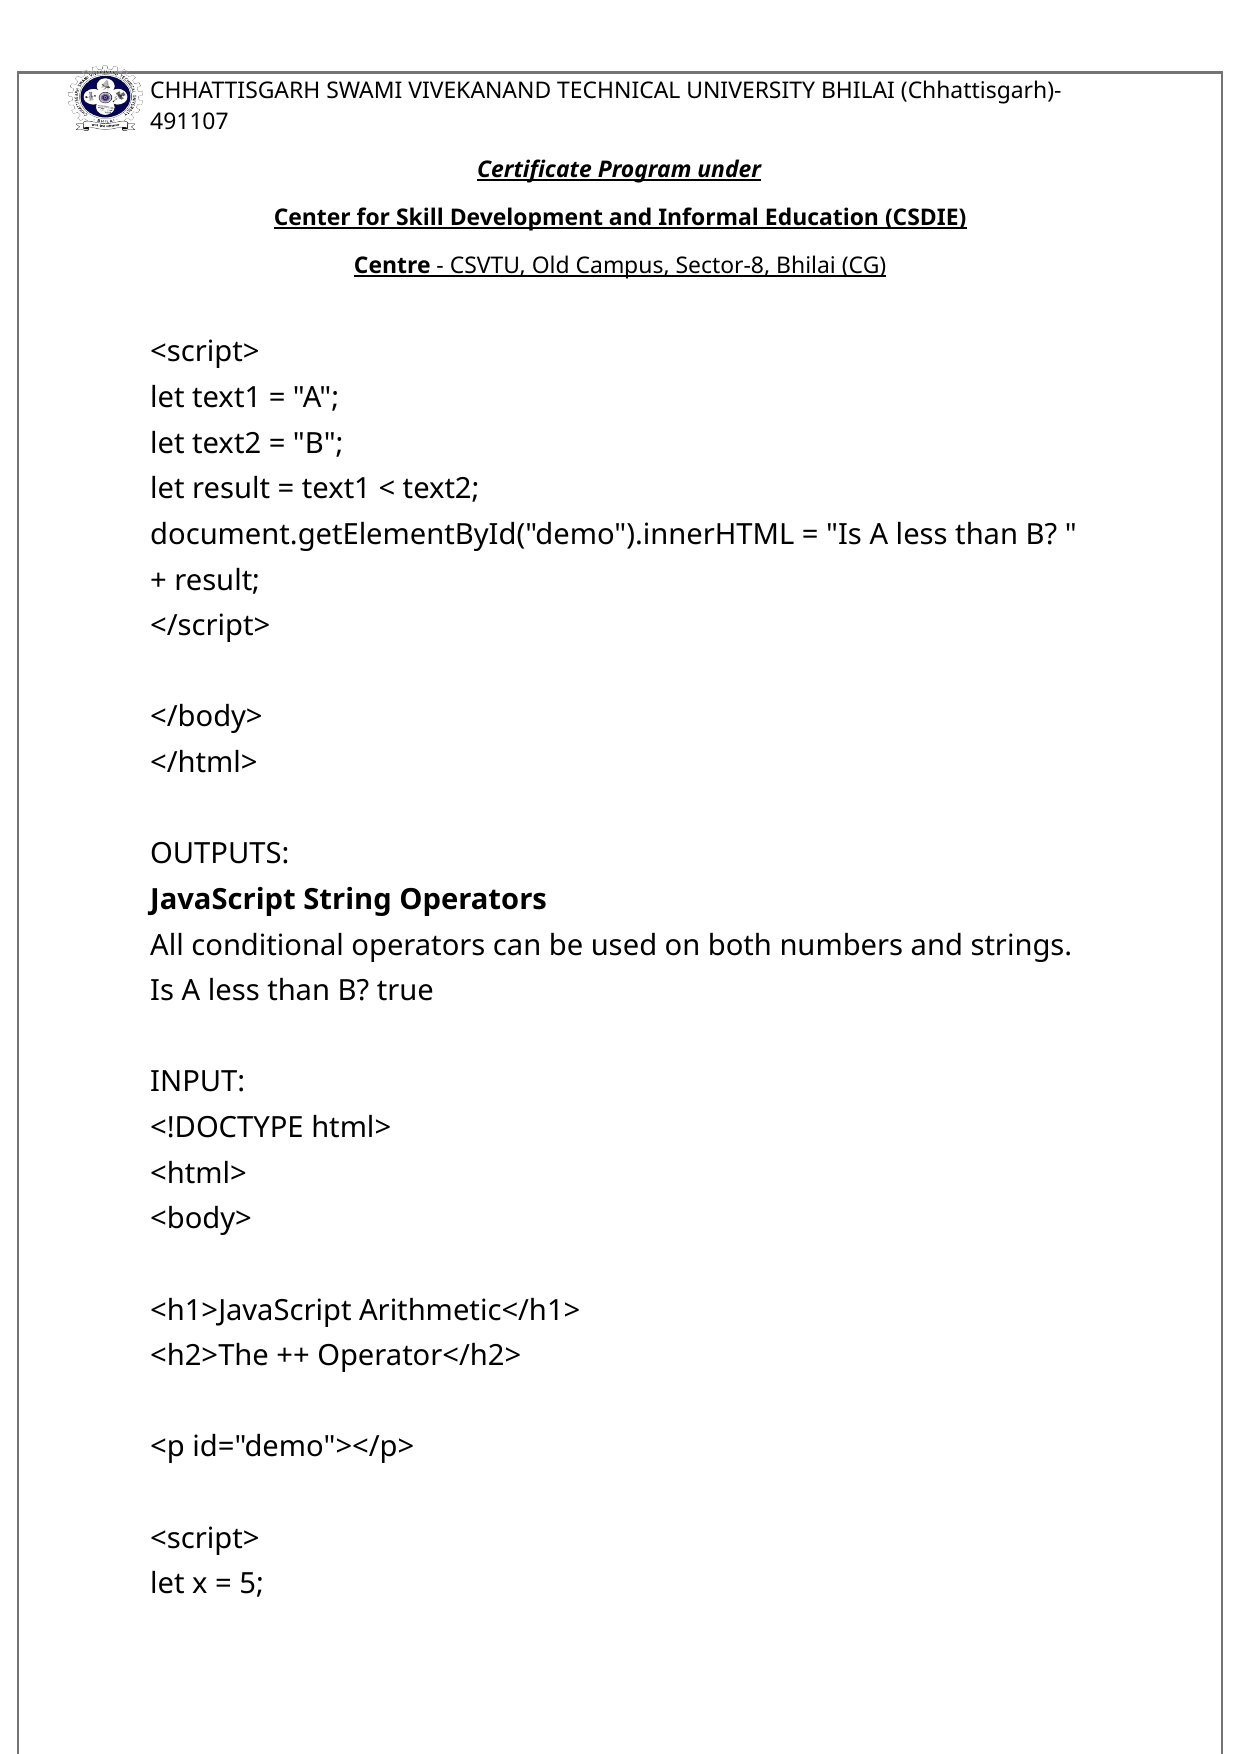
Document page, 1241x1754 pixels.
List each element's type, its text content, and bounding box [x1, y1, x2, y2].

text Is A less than B? true [150, 969, 1090, 1009]
text let result = text1 < text2; [150, 468, 1090, 507]
text <script> [150, 331, 1090, 370]
text <p id="demo"></p> [150, 1426, 1090, 1465]
text OUTPUTS: [150, 833, 1090, 872]
text <h1>JavaScript Arithmetic</h1> [150, 1289, 1090, 1328]
text All conditional operators can be used on both numbers and strings. [150, 924, 1090, 963]
text <!DOCTYPE html> [150, 1106, 1090, 1146]
text </body> [150, 696, 1090, 735]
picture [62, 62, 148, 134]
text JavaScript String Operators [150, 878, 1090, 918]
text INPUT: [150, 1061, 1090, 1100]
text let text1 = "A"; [150, 376, 1090, 416]
text </script> [150, 604, 1090, 644]
text <script> [150, 1517, 1090, 1557]
text let text2 = "B"; [150, 422, 1090, 462]
text document.getElementById("demo").innerHTML = "Is A less than B? " + result; [150, 513, 1090, 598]
text <h2>The ++ Operator</h2> [150, 1334, 1090, 1374]
text </html> [150, 741, 1090, 781]
text <html> [150, 1152, 1090, 1192]
text let x = 5; [150, 1563, 1090, 1602]
text <body> [150, 1198, 1090, 1237]
